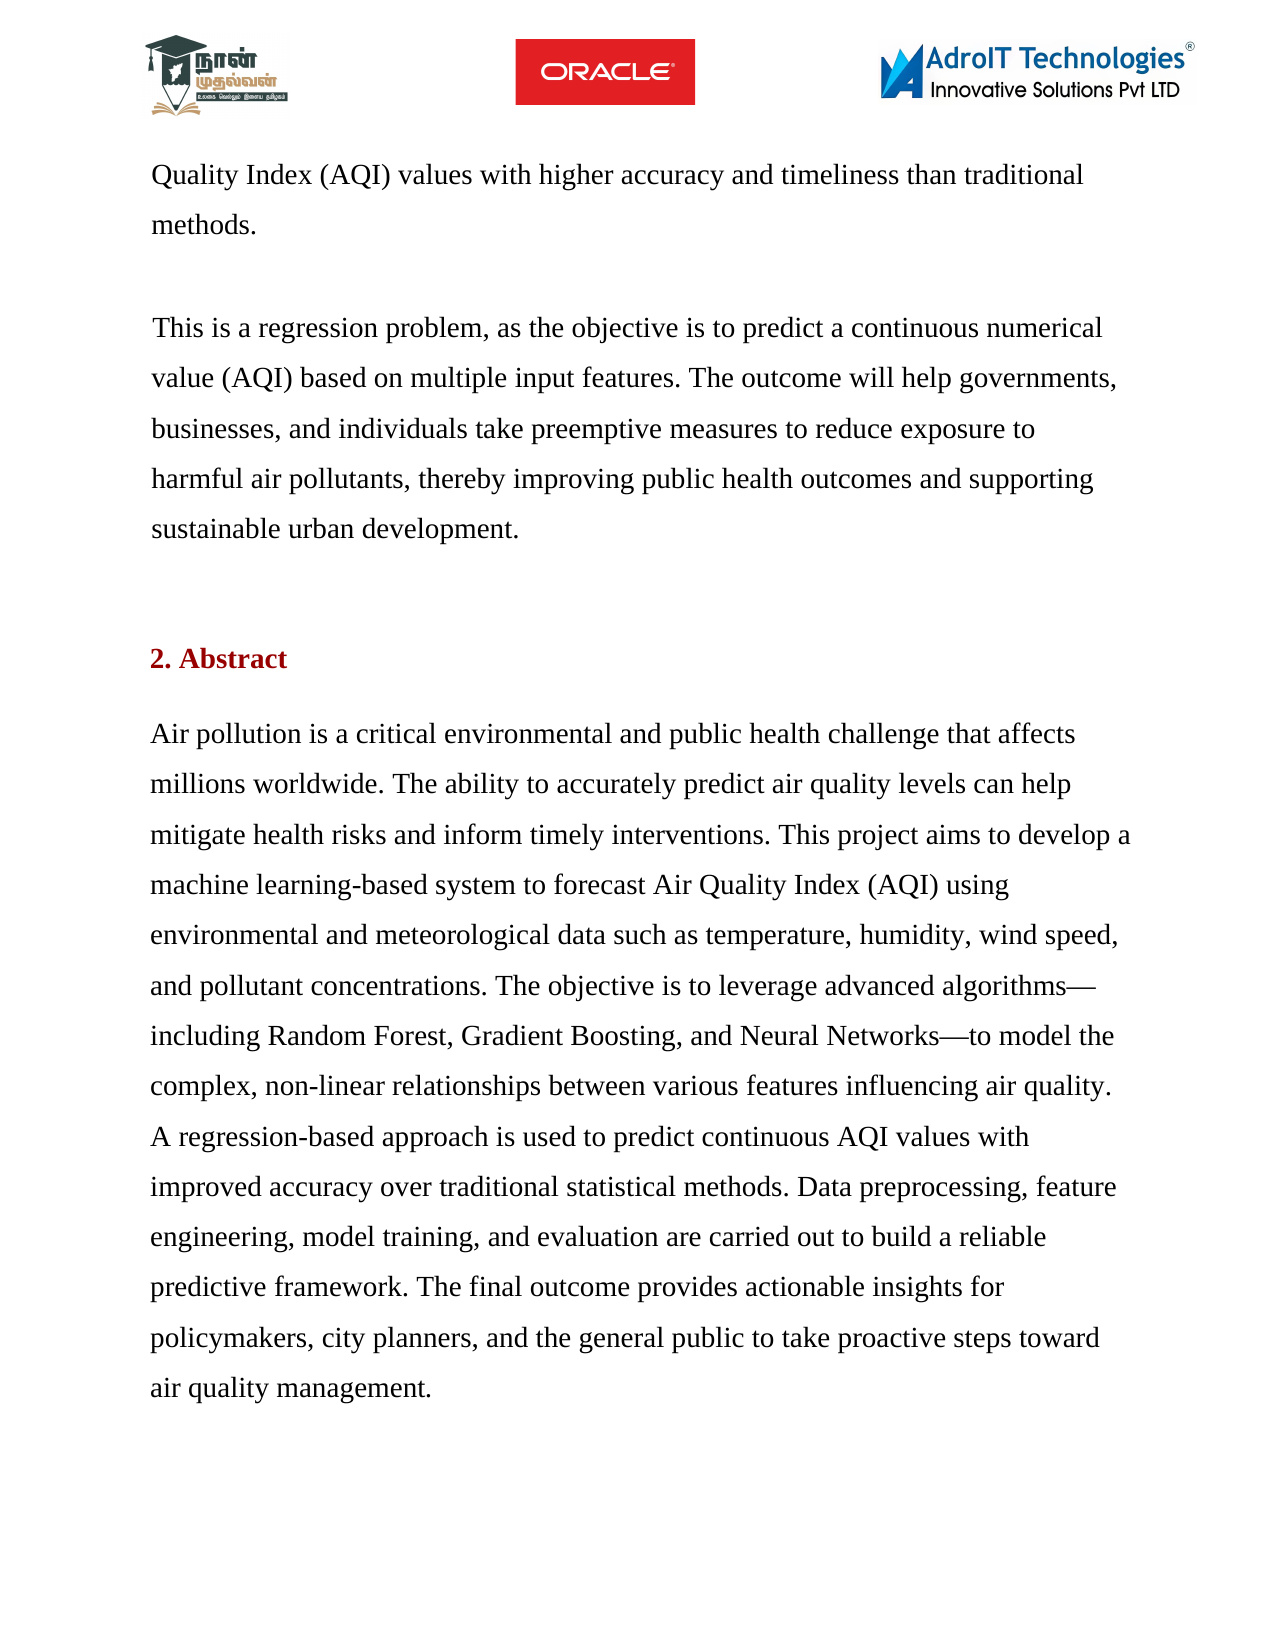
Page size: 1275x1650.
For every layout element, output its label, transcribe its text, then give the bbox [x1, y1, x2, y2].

subtitle 2. Abstract [149, 641, 705, 675]
picture [878, 39, 1197, 105]
text Air pollution is a critical environmental and public health challenge that affects millions worldwide. The ability to accurately predict air quality levels can help mitigate health risks and inform timely interventions. This project aims to develop a machine learning-based system to forecast Air Quality Index (AQI) using environmental and meteorological data such as temperature, humidity, wind speed, and pollutant concentrations. The objective is to leverage advanced algorithms—including Random Forest, Gradient Boosting, and Neural Networks—to model the complex, non-linear relationships between various features influencing air quality. A regression-based approach is used to predict continuous AQI values with improved accuracy over traditional statistical methods. Data preprocessing, feature engineering, model training, and evaluation are carried out to build a reliable predictive framework. The final outcome provides actionable insights for policymakers, city planners, and the general public to take proactive steps toward air quality management. [150, 716, 1132, 1404]
text This is a regression problem, as the objective is to predict a continuous numerical value (AQI) based on multiple input features. The outcome will help governments, businesses, and individuals take preemptive measures to reduce exposure to harmful air pollutants, thereby improving public health outcomes and supporting sustainable urban development. [151, 310, 1132, 545]
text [151, 157, 1132, 241]
picture [515, 39, 696, 105]
picture [140, 31, 290, 119]
